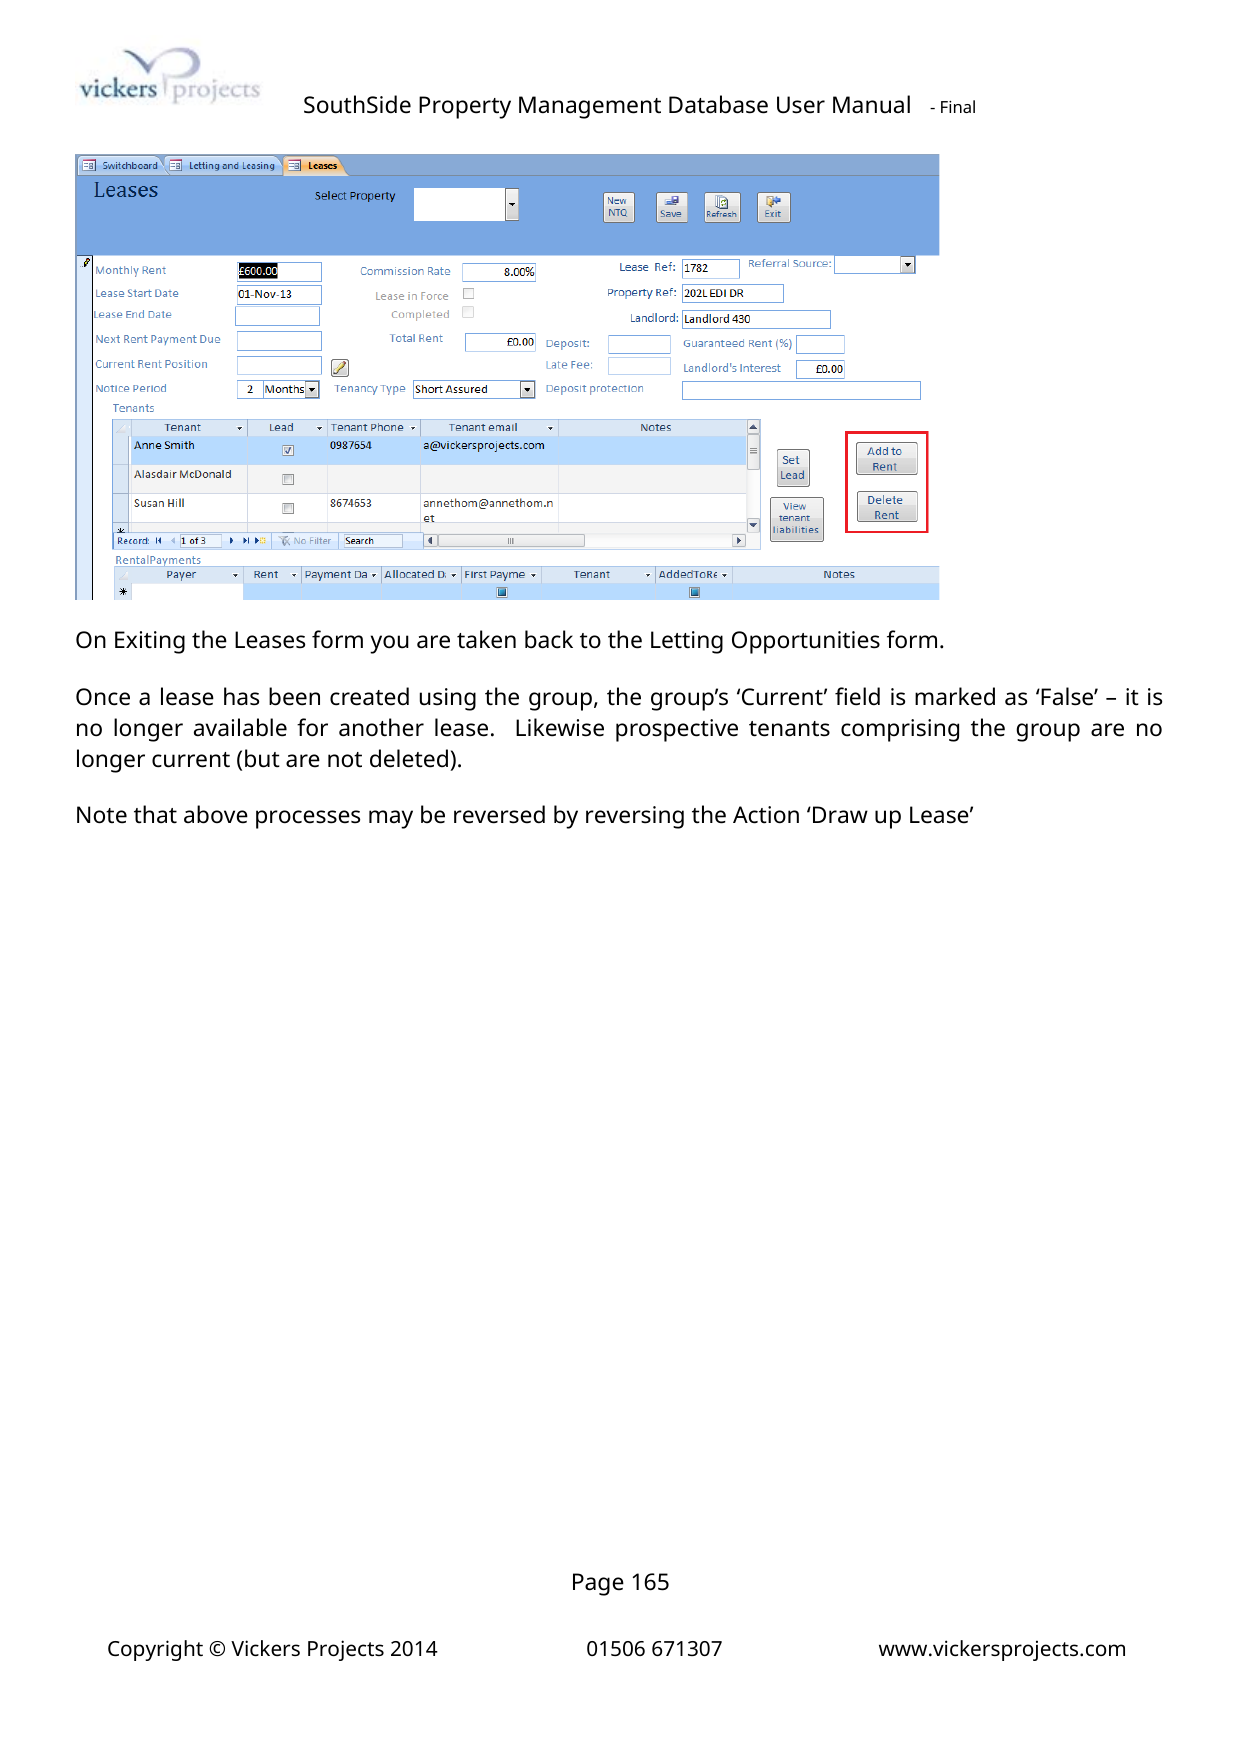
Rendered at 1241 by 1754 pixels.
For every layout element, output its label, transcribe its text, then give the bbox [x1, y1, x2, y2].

text Once a lease has been created using the group, the group’s ‘Current’ field is marked as ‘False’ – it is no longer available for another lease. Likewise prospective tenants comprising the group are no longer current (but are not deleted). [75, 681, 1165, 774]
picture [75, 35, 268, 114]
picture [75, 154, 940, 600]
text Note that above processes may be reversed by reversing the Action ‘Draw up Lease’ [75, 799, 1165, 831]
text On Exiting the Leases form you are taken back to the Letting Opportunities form. [75, 624, 1165, 656]
